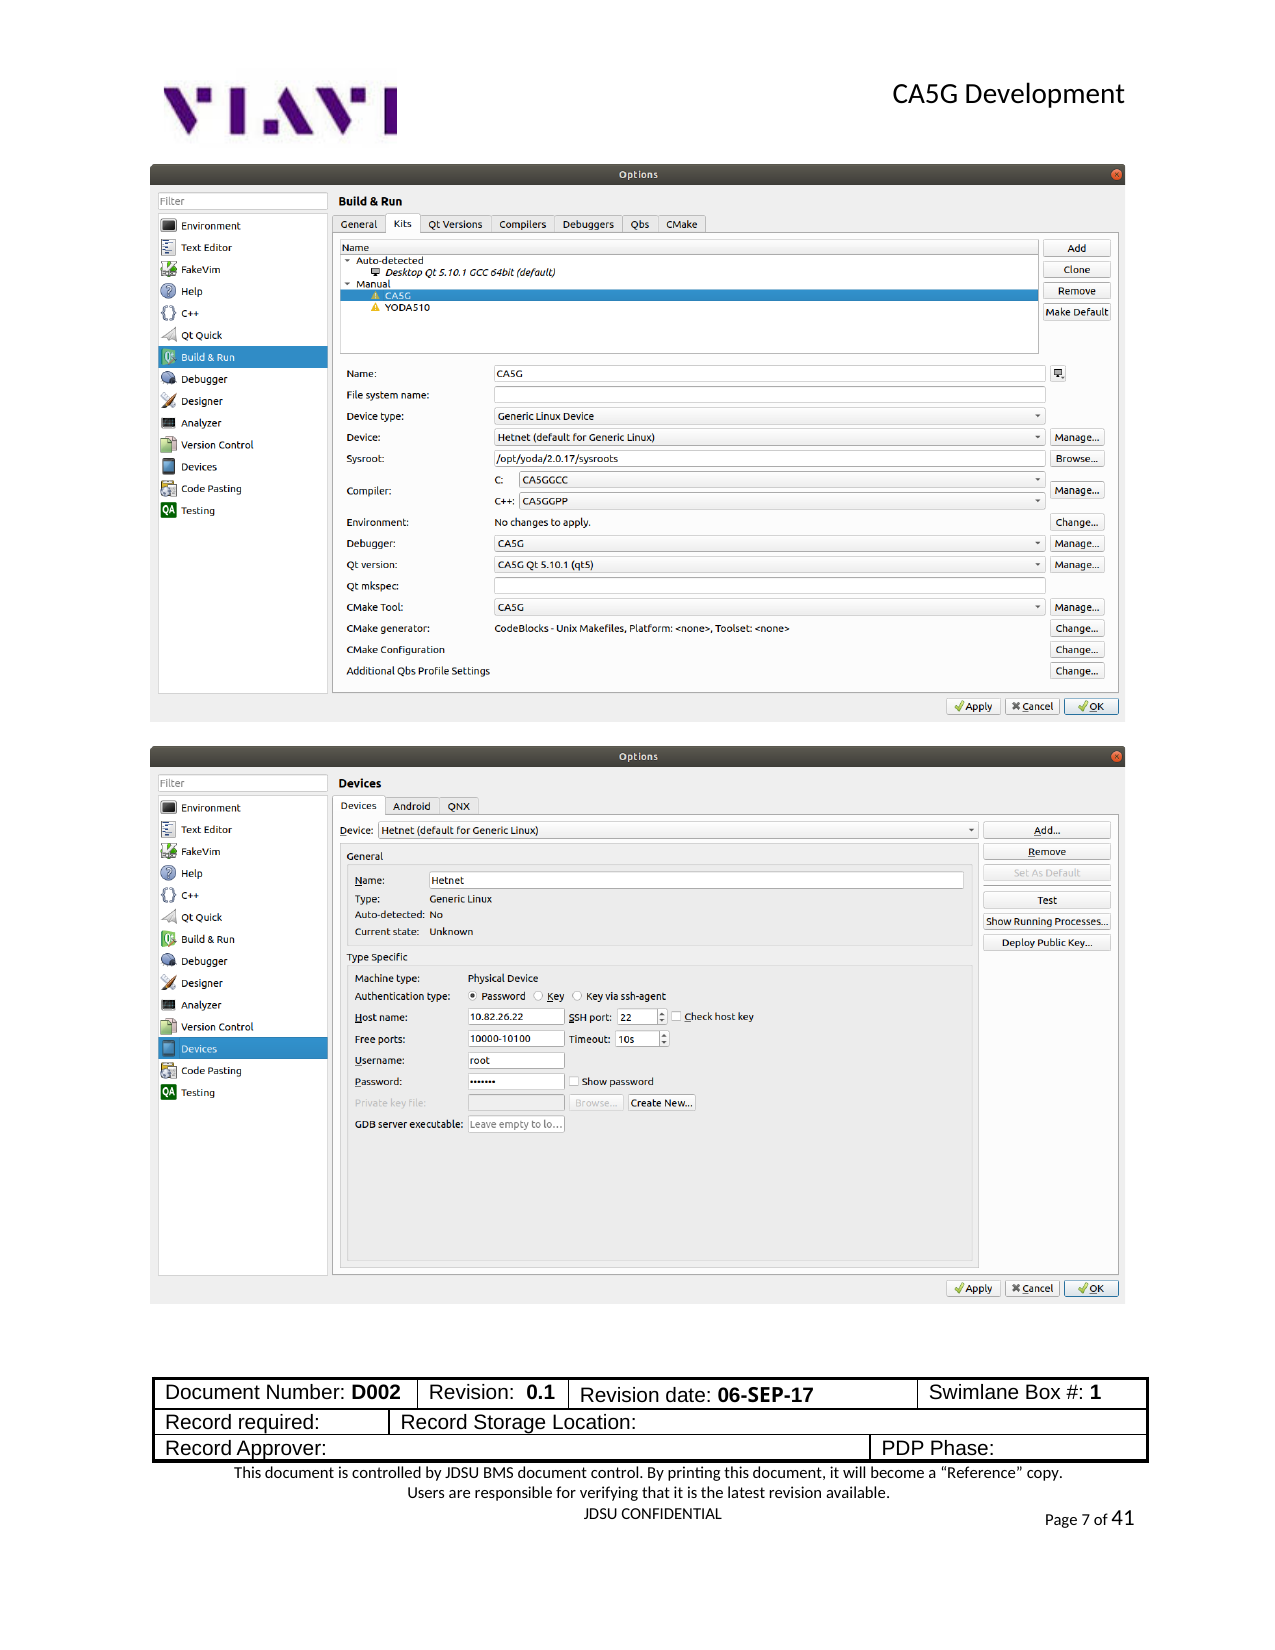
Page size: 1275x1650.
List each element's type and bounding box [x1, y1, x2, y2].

picture [162, 68, 397, 146]
picture [150, 164, 1125, 722]
picture [150, 746, 1125, 1304]
